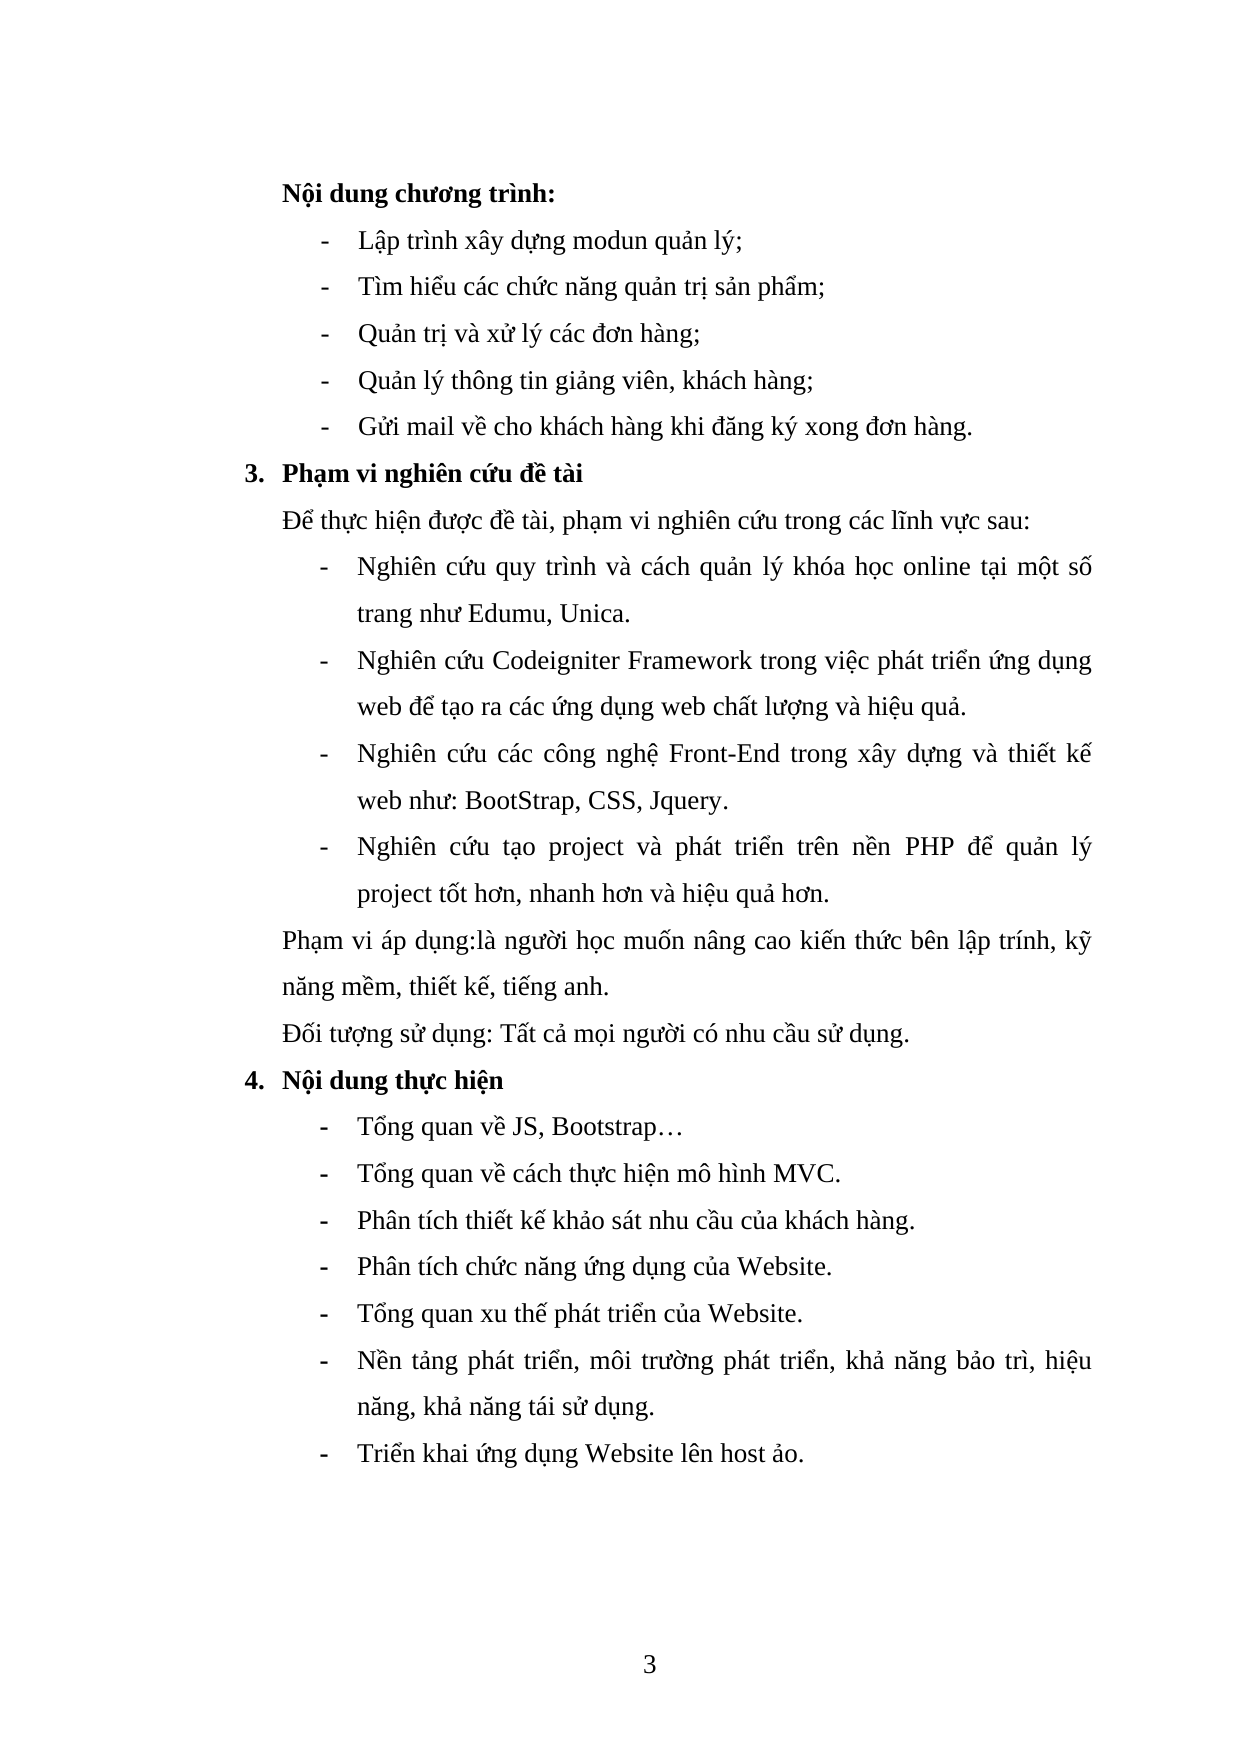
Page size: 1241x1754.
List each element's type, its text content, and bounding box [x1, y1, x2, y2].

list Tìm hiểu các chức năng quản trị sản phẩm; [320, 271, 1092, 302]
list Phạm vi áp dụng:là người học muốn nâng cao kiến thức bên lập trính, kỹ năng mềm, thiết kế, tiếng anh. [282, 924, 1092, 1002]
list Nội dung thực hiện [244, 1064, 1092, 1095]
list Phân tích chức năng ứng dụng của Website. [319, 1251, 1092, 1282]
list Nội dung chương trình: [282, 177, 1092, 208]
list Nghiên cứu tạo project và phát triển trên nền PHP để quản lý project tốt hơn, nhanh hơn và hiệu quả hơn. [319, 831, 1092, 908]
list Gửi mail về cho khách hàng khi đăng ký xong đơn hàng. [320, 411, 1092, 442]
list Để thực hiện được đề tài, phạm vi nghiên cứu trong các lĩnh vực sau: [282, 504, 1092, 535]
list Đối tượng sử dụng: Tất cả mọi người có nhu cầu sử dụng. [282, 1017, 1092, 1048]
list Nghiên cứu Codeigniter Framework trong việc phát triển ứng dụng web để tạo ra các ứng dụng web chất lượng và hiệu quả. [319, 644, 1092, 722]
list Tổng quan về JS, Bootstrap… [319, 1111, 1092, 1142]
list Tổng quan xu thế phát triển của Website. [319, 1297, 1092, 1328]
list Quản lý thông tin giảng viên, khách hàng; [320, 364, 1092, 395]
list Tổng quan về cách thực hiện mô hình MVC. [319, 1157, 1092, 1188]
list Lập trình xây dựng modun quản lý; [320, 224, 1092, 255]
list Phân tích thiết kế khảo sát nhu cầu của khách hàng. [319, 1204, 1092, 1235]
list Phạm vi nghiên cứu đề tài [244, 457, 1092, 488]
list Nghiên cứu các công nghệ Front-End trong xây dựng và thiết kế web như: BootStrap, CSS, Jquery. [319, 737, 1092, 815]
list Quản trị và xử lý các đơn hàng; [320, 317, 1092, 348]
list Nghiên cứu quy trình và cách quản lý khóa học online tại một số trang như Edumu, Unica. [319, 551, 1092, 628]
list Triển khai ứng dụng Website lên host ảo. [319, 1437, 1092, 1468]
list Nền tảng phát triển, môi trường phát triển, khả năng bảo trì, hiệu năng, khả năng tái sử dụng. [319, 1344, 1092, 1422]
